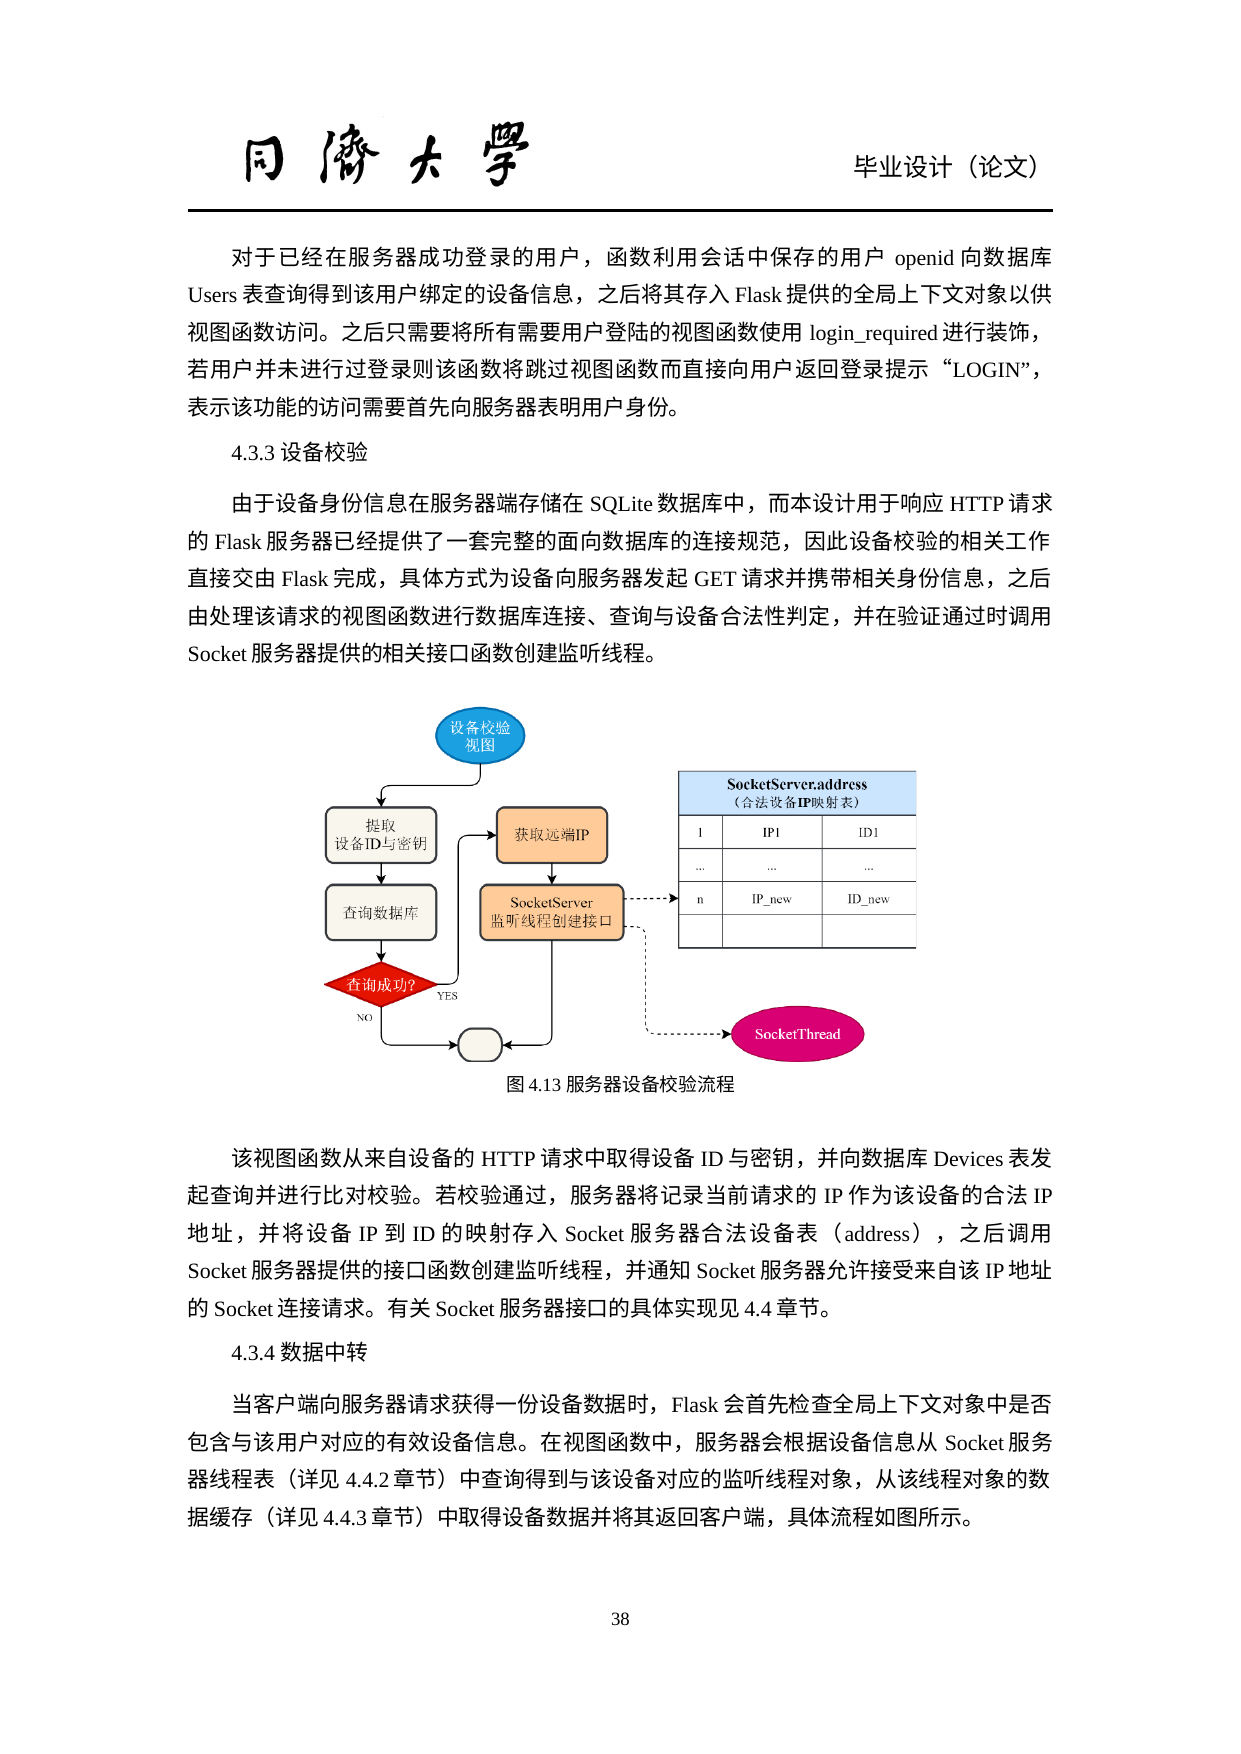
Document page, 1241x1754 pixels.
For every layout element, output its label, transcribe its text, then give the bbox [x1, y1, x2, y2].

text 4.3.4 数据中转 [187, 1341, 1048, 1366]
picture [324, 706, 917, 1062]
text 4.3.3 设备校验 [187, 440, 1048, 465]
text 图4.13 服务器设备校验流程 [187, 1061, 1053, 1099]
text 由于设备身份信息在服务器端存储在SQLite数据库中，而本设计用于响应HTTP请求的Flask服务器已经提供了一套完整的面向数据库的连接规范，因此设备校验的相关工作直接交由Flask完成，具体方式为设备向服务器发起GET请求并携带相关身份信息，之后由处理该请求的视图函数进行数据库连接、查询与设备合法性判定，并在验证通过时调用Socket服务器提供的相关接口函数创建监听线程。 [187, 482, 1053, 669]
text 该视图函数从来自设备的HTTP请求中取得设备ID与密钥，并向数据库Devices表发起查询并进行比对校验。若校验通过，服务器将记录当前请求的IP作为该设备的合法IP地址，并将设备IP到ID的映射存入Socket服务器合法设备表（address），之后调用Socket服务器提供的接口函数创建监听线程，并通知Socket服务器允许接受来自该IP地址的Socket连接请求。有关Socket服务器接口的具体实现见4.4章节。 [187, 1136, 1053, 1324]
text 对于已经在服务器成功登录的用户，函数利用会话中保存的用户openid向数据库Users表查询得到该用户绑定的设备信息，之后将其存入Flask提供的全局上下文对象以供视图函数访问。之后只需要将所有需要用户登陆的视图函数使用login_required进行装饰，若用户并未进行过登录则该函数将跳过视图函数而直接向用户返回登录提示“LOGIN”，表示该功能的访问需要首先向服务器表明用户身份。 [187, 235, 1053, 423]
text 当客户端向服务器请求获得一份设备数据时，Flask会首先检查全局上下文对象中是否包含与该用户对应的有效设备信息。在视图函数中，服务器会根据设备信息从Socket服务器线程表（详见4.4.2章节）中查询得到与该设备对应的监听线程对象，从该线程对象的数据缓存（详见4.4.3章节）中取得设备数据并将其返回客户端，具体流程如图所示。 [187, 1383, 1053, 1533]
picture [224, 113, 547, 193]
